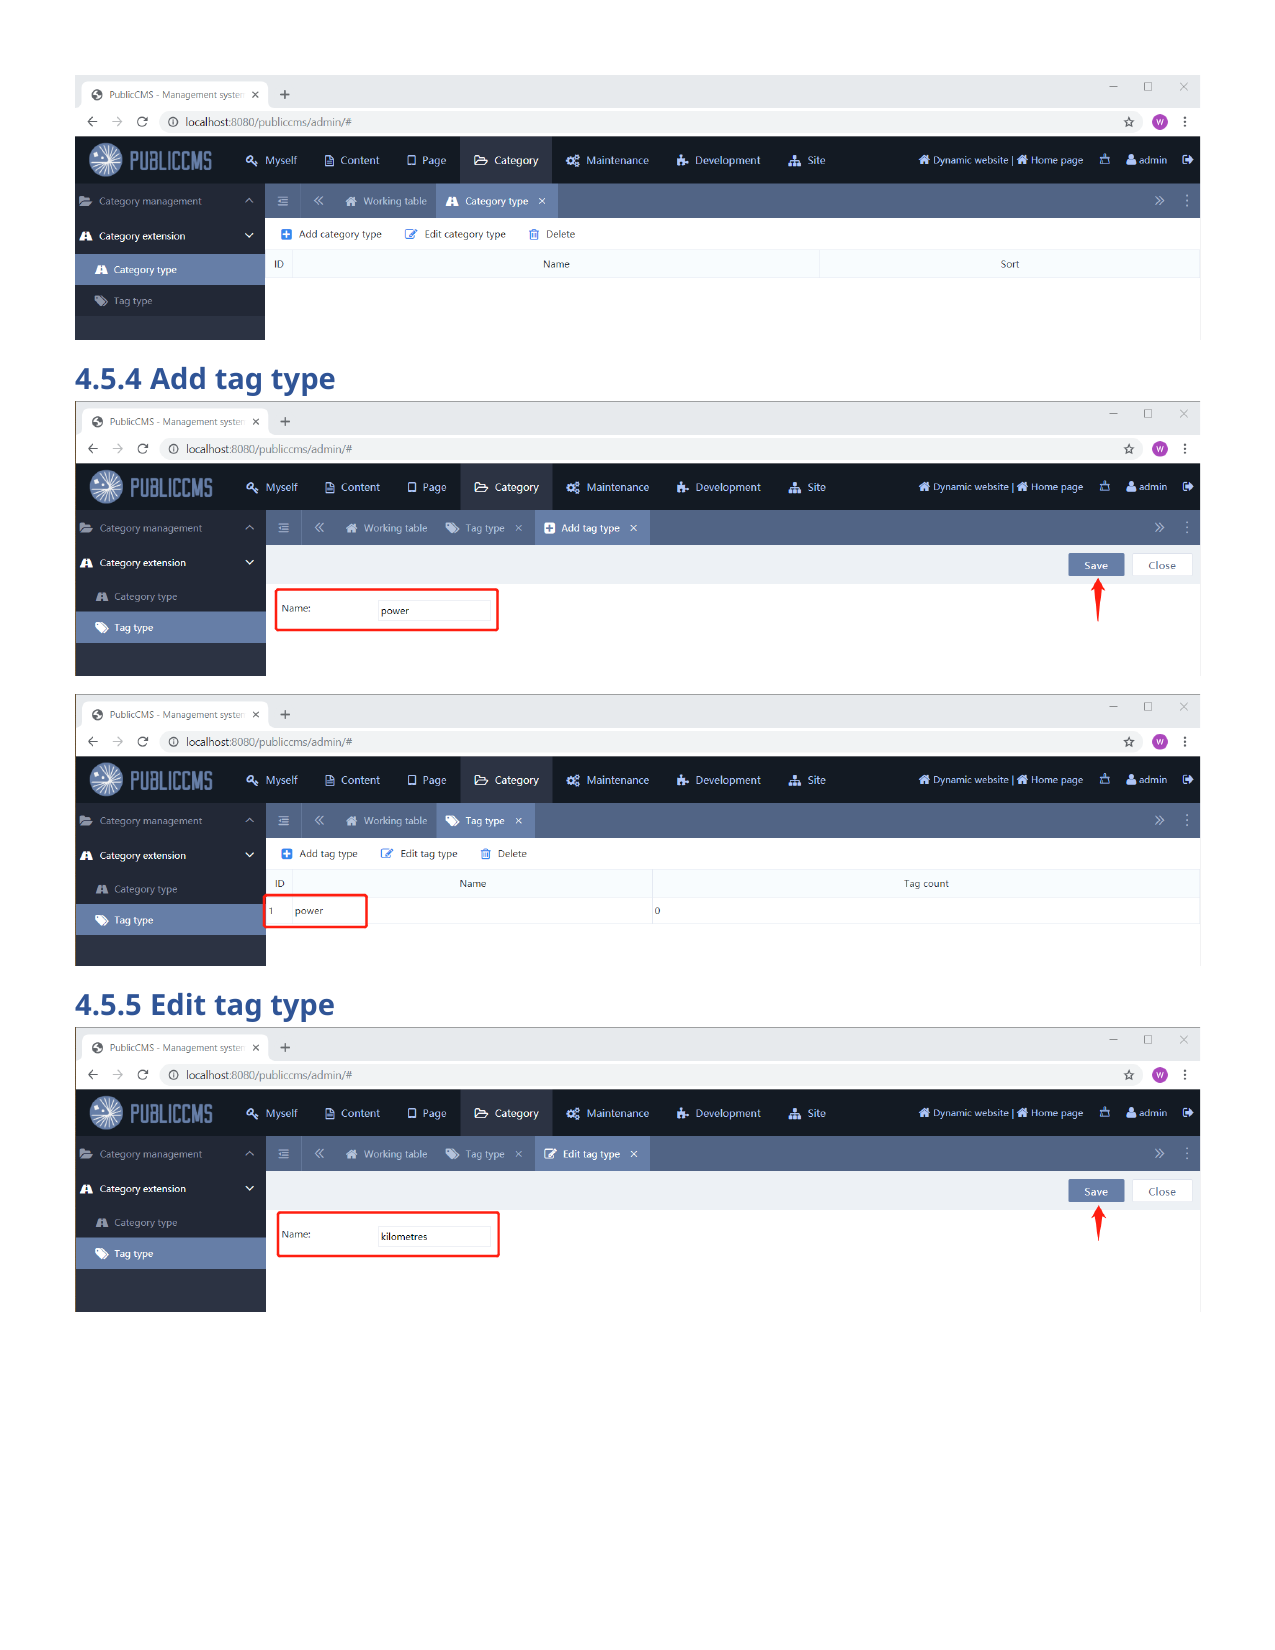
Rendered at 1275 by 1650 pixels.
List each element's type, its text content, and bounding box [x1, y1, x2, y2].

subtitle Edit tag type [75, 984, 1200, 1024]
picture [75, 401, 1200, 676]
picture [75, 75, 1200, 340]
picture [75, 1027, 1200, 1312]
subtitle Add tag type [75, 359, 1200, 398]
picture [75, 694, 1200, 966]
